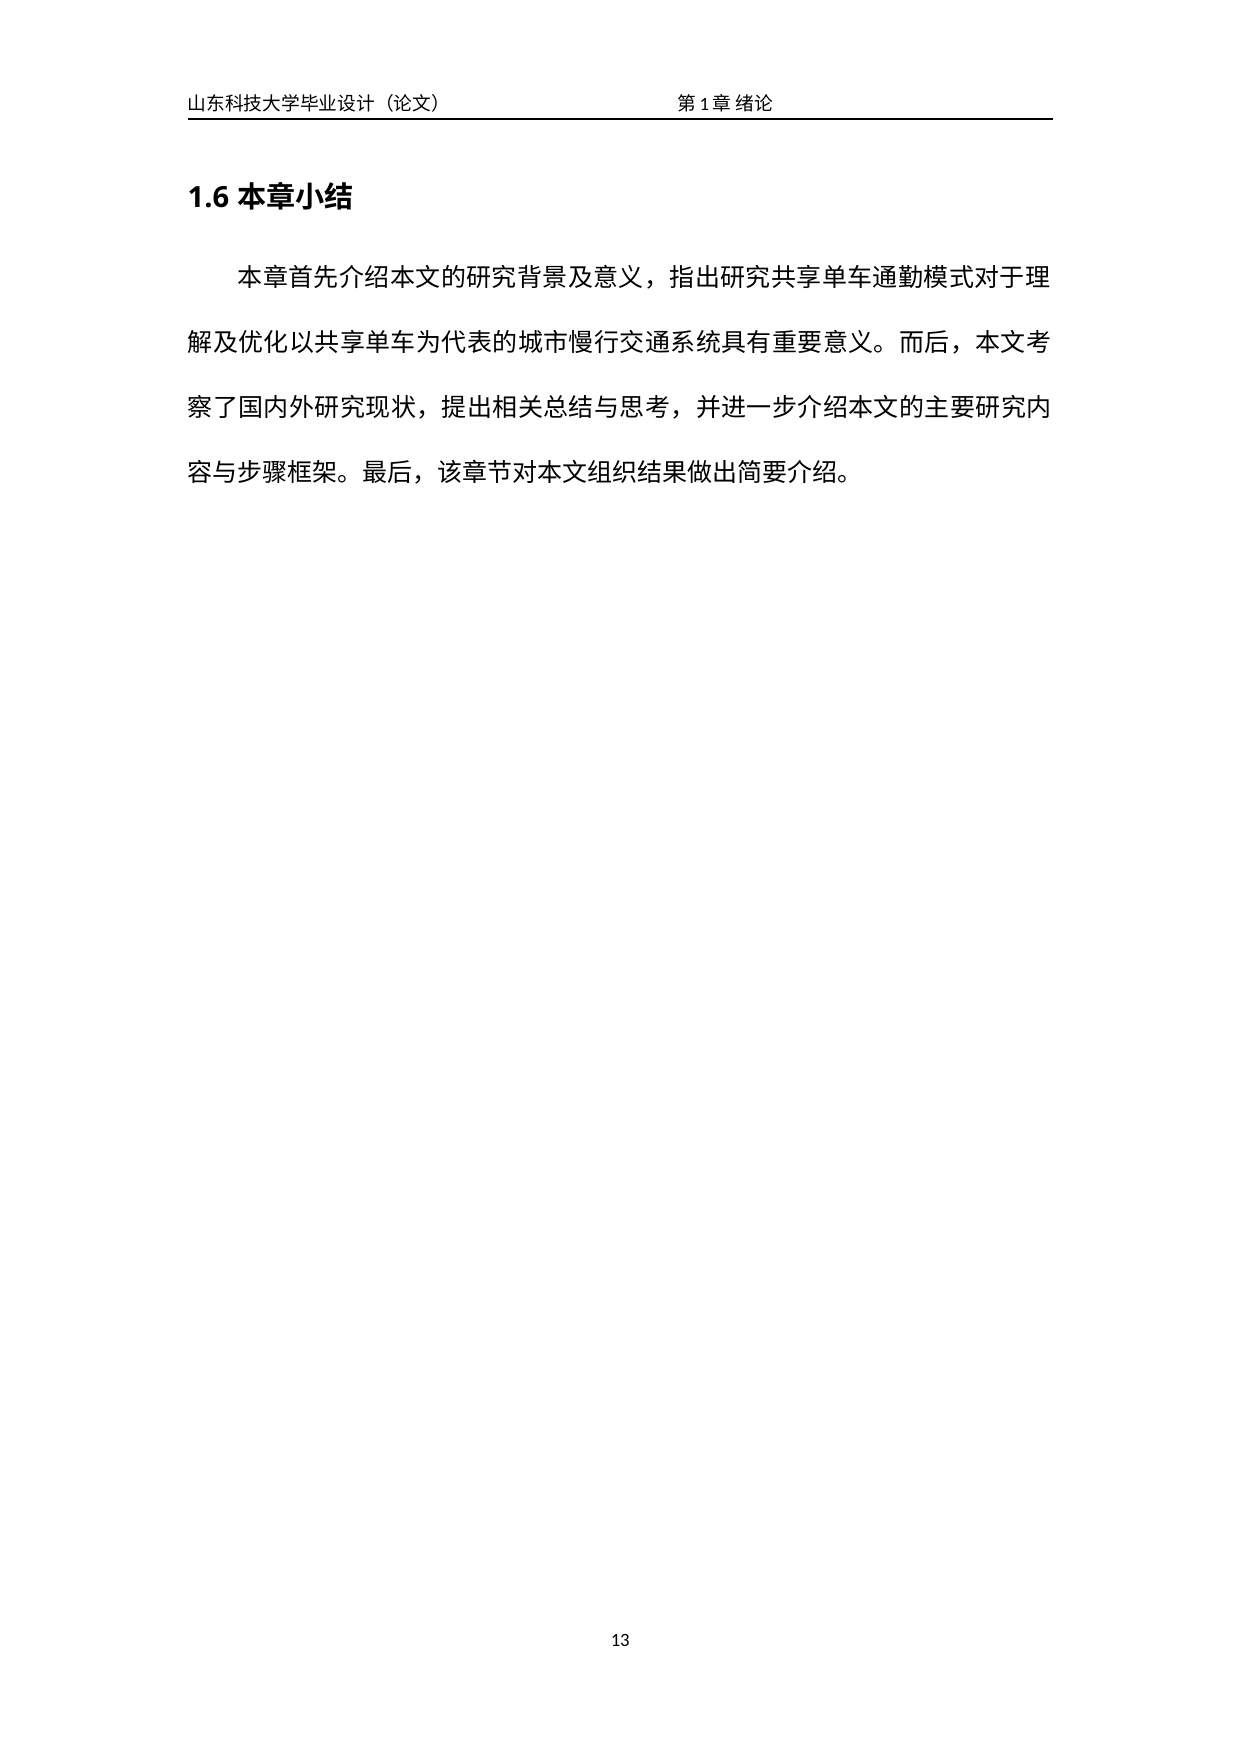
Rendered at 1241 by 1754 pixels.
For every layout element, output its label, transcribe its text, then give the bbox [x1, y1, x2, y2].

text 本章首先介绍本文的研究背景及意义，指出研究共享单车通勤模式对于理解及优化以共享单车为代表的城市慢行交通系统具有重要意义。而后，本文考察了国内外研究现状，提出相关总结与思考，并进一步介绍本文的主要研究内容与步骤框架。最后，该章节对本文组织结果做出简要介绍。 [187, 243, 1053, 503]
list 1.6 本章小结 [187, 162, 1053, 227]
